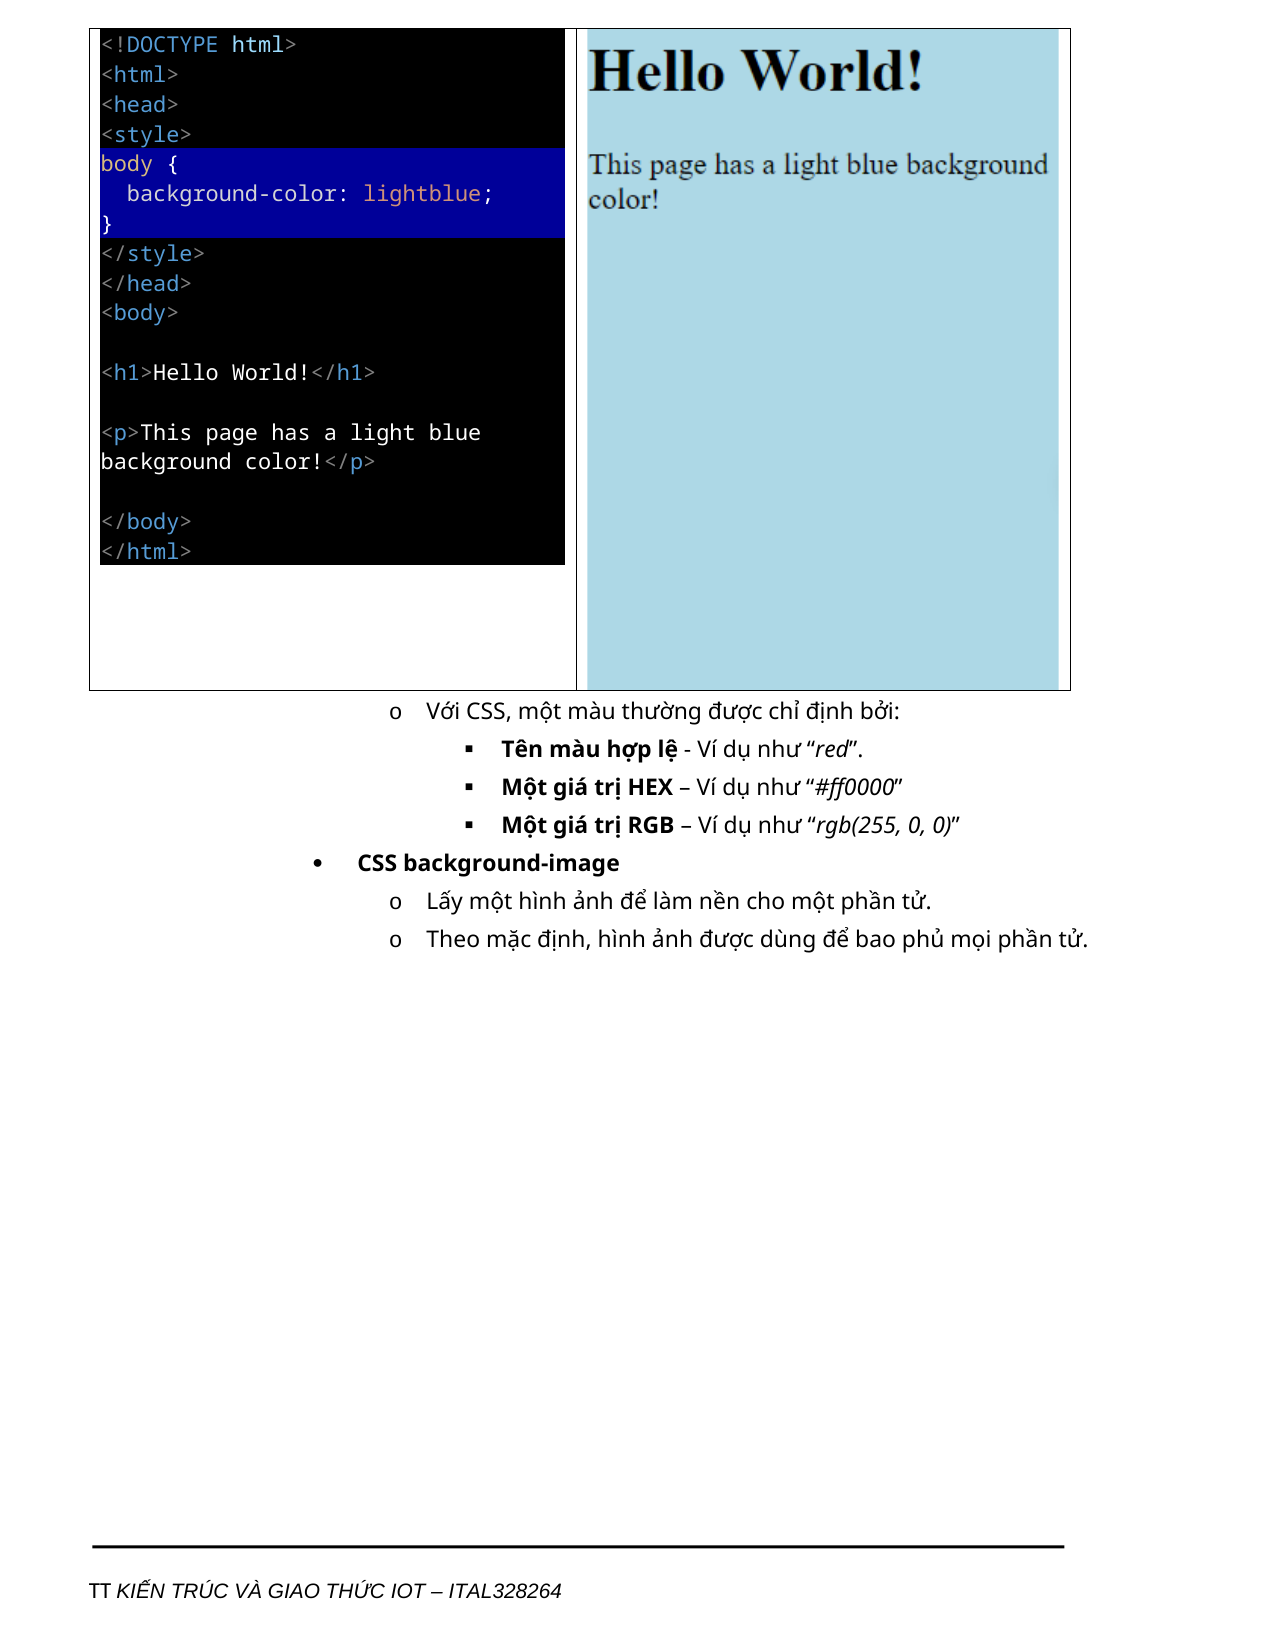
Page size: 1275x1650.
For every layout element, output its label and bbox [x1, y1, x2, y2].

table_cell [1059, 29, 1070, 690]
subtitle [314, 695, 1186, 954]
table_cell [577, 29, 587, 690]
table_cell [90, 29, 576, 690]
picture [587, 29, 1059, 690]
